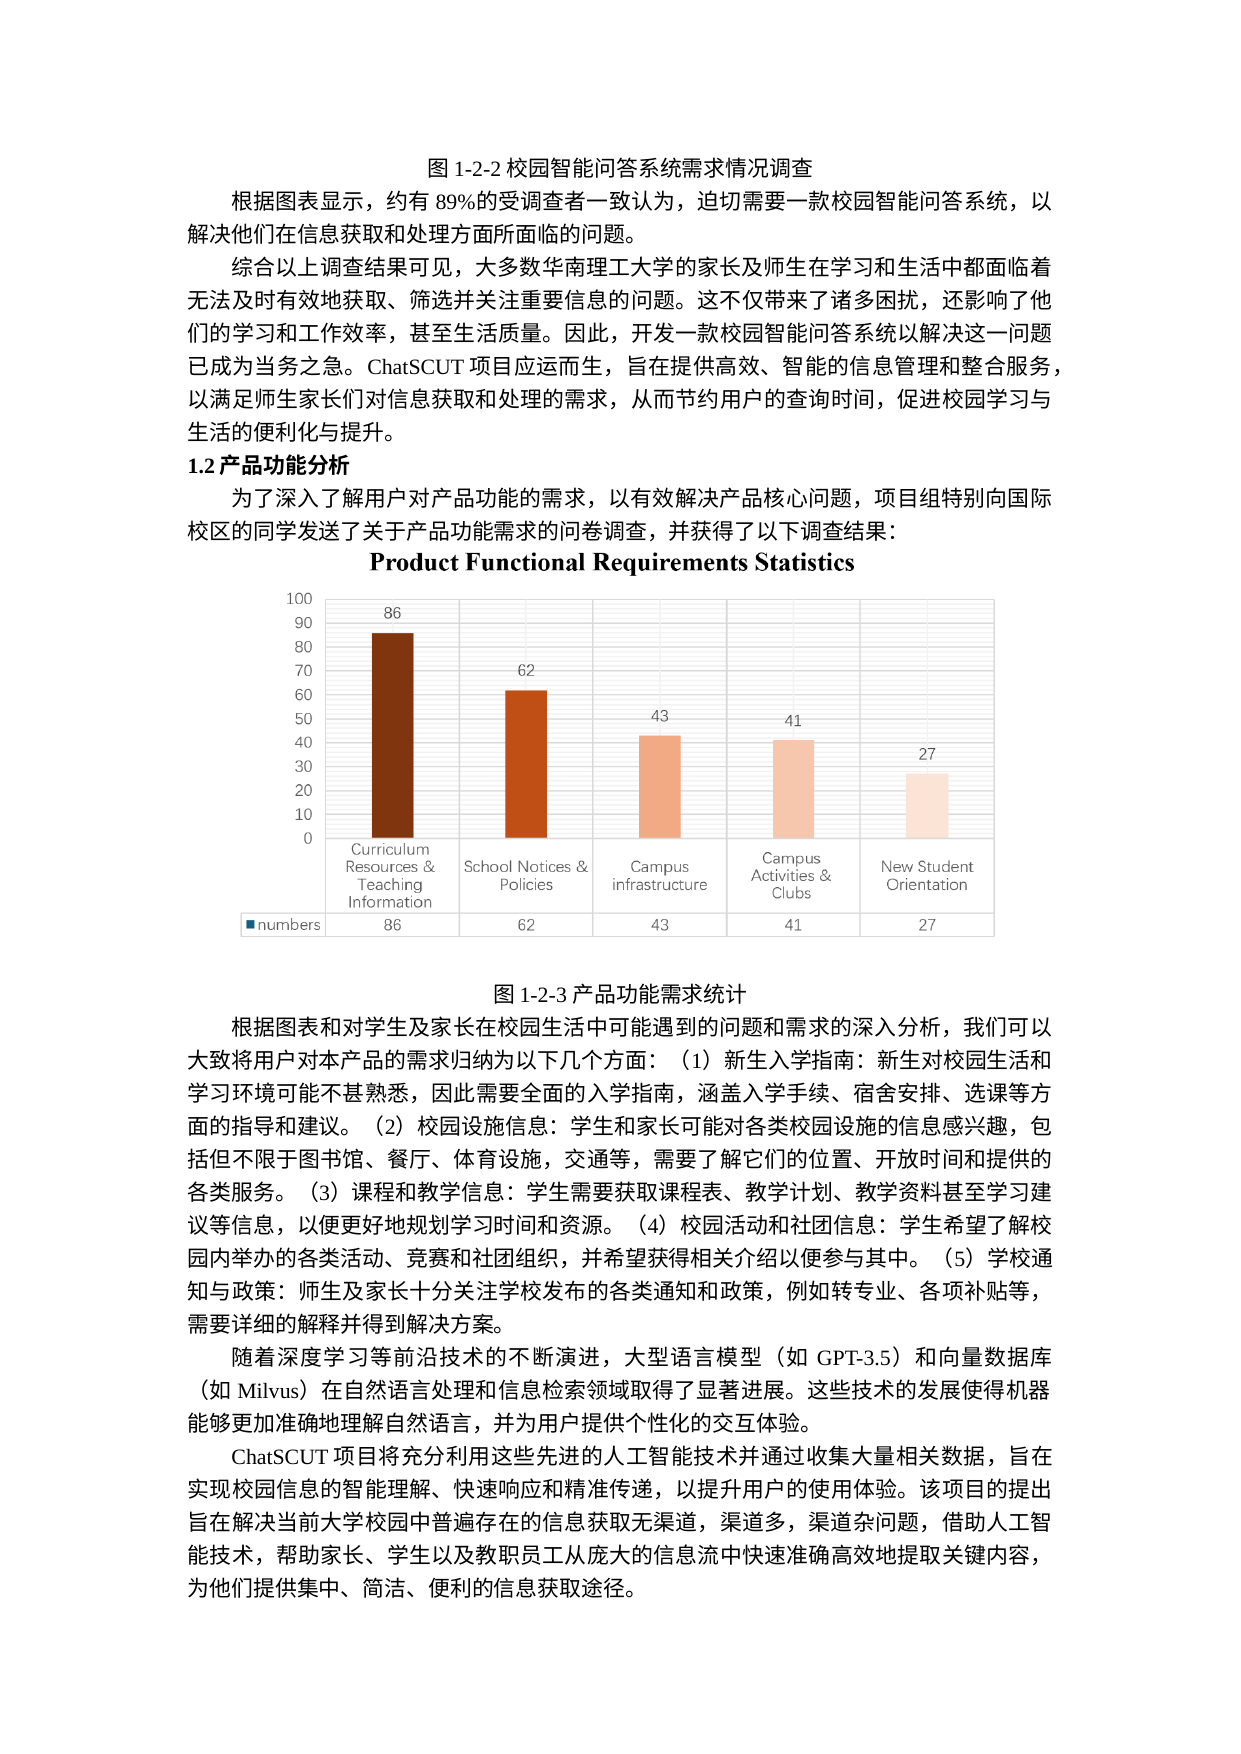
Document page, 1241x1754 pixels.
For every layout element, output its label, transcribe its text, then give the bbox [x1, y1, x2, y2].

text 综合以上调查结果可见，大多数华南理工大学的家长及师生在学习和生活中都面临着无法及时有效地获取、筛选并关注重要信息的问题。这不仅带来了诸多困扰，还影响了他们的学习和工作效率，甚至生活质量。因此，开发一款校园智能问答系统以解决这一问题已成为当务之急。ChatSCUT项目应运而生，旨在提供高效、智能的信息管理和整合服务，以满足师生家长们对信息获取和处理的需求，从而节约用户的查询时间，促进校园学习与生活的便利化与提升。 [187, 249, 1053, 448]
text 图1-2-3 产品功能需求统计 [187, 976, 1053, 1009]
text 随着深度学习等前沿技术的不断演进，大型语言模型（如 GPT-3.5）和向量数据库（如 Milvus）在自然语言处理和信息检索领域取得了显著进展。这些技术的发展使得机器能够更加准确地理解自然语言，并为用户提供个性化的交互体验。 [187, 1339, 1053, 1438]
text 为了深入了解用户对产品功能的需求，以有效解决产品核心问题，项目组特别向国际校区的同学发送了关于产品功能需求的问卷调查，并获得了以下调查结果： [187, 481, 1053, 547]
picture [238, 546, 1002, 944]
text 图1-2-2 校园智能问答系统需求情况调查 [187, 151, 1053, 183]
text ChatSCUT项目将充分利用这些先进的人工智能技术并通过收集大量相关数据，旨在实现校园信息的智能理解、快速响应和精准传递，以提升用户的使用体验。该项目的提出旨在解决当前大学校园中普遍存在的信息获取无渠道，渠道多，渠道杂问题，借助人工智能技术，帮助家长、学生以及教职员工从庞大的信息流中快速准确高效地提取关键内容，为他们提供集中、简洁、便利的信息获取途径。 [187, 1438, 1053, 1603]
text 根据图表和对学生及家长在校园生活中可能遇到的问题和需求的深入分析，我们可以大致将用户对本产品的需求归纳为以下几个方面：（1）新生入学指南：新生对校园生活和学习环境可能不甚熟悉，因此需要全面的入学指南，涵盖入学手续、宿舍安排、选课等方面的指导和建议。（2）校园设施信息：学生和家长可能对各类校园设施的信息感兴趣，包括但不限于图书馆、餐厅、体育设施，交通等，需要了解它们的位置、开放时间和提供的各类服务。（3）课程和教学信息：学生需要获取课程表、教学计划、教学资料甚至学习建议等信息，以便更好地规划学习时间和资源。（4）校园活动和社团信息：学生希望了解校园内举办的各类活动、竞赛和社团组织，并希望获得相关介绍以便参与其中。（5）学校通知与政策：师生及家长十分关注学校发布的各类通知和政策，例如转专业、各项补贴等，需要详细的解释并得到解决方案。 [187, 1009, 1053, 1339]
text 根据图表显示，约有89%的受调查者一致认为，迫切需要一款校园智能问答系统，以解决他们在信息获取和处理方面所面临的问题。 [187, 183, 1053, 249]
subtitle 1.2产品功能分析 [187, 448, 1053, 481]
